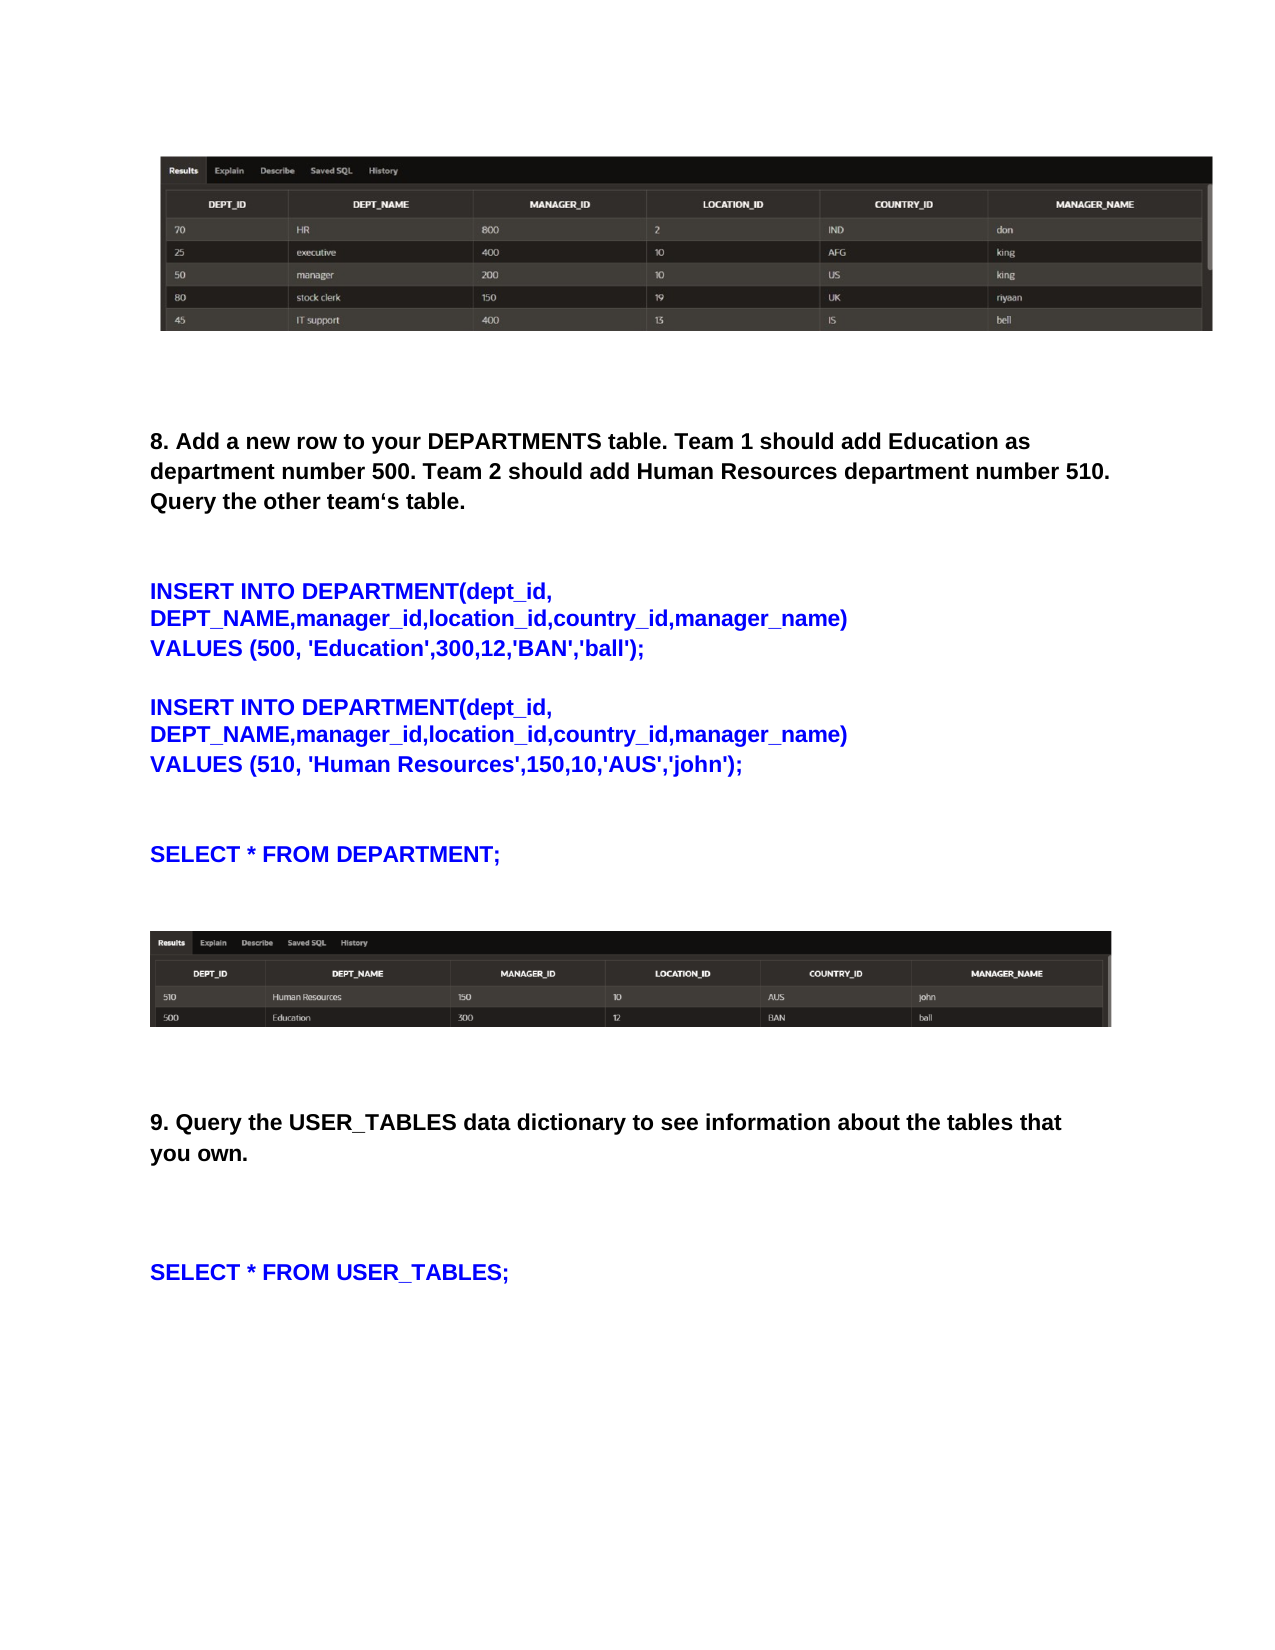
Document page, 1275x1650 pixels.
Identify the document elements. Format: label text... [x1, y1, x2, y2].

list Query the USER_TABLES data dictionary to see information about the tables that you own. [150, 1109, 1108, 1166]
picture [150, 150, 1267, 331]
subtitle SELECT * FROM DEPARTMENT; [150, 841, 1225, 867]
text DEPT_NAME,manager_id,location_id,country_id,manager_name) VALUES (500, 'Education',300,12,'BAN','ball'); [150, 604, 936, 661]
picture [150, 931, 1112, 1027]
text DEPT_NAME,manager_id,location_id,country_id,manager_name) VALUES (510, 'Human Resources',150,10,'AUS','john'); [150, 721, 936, 777]
list Add a new row to your DEPARTMENTS table. Team 1 should add Education as department number 500. Team 2 should add Human Resources department number 510. Query the other team‘s table. [150, 428, 1110, 514]
text INSERT INTO DEPARTMENT(dept_id, [150, 578, 1225, 604]
text INSERT INTO DEPARTMENT(dept_id, [150, 694, 1225, 721]
subtitle SELECT * FROM USER_TABLES; [150, 1259, 1225, 1286]
